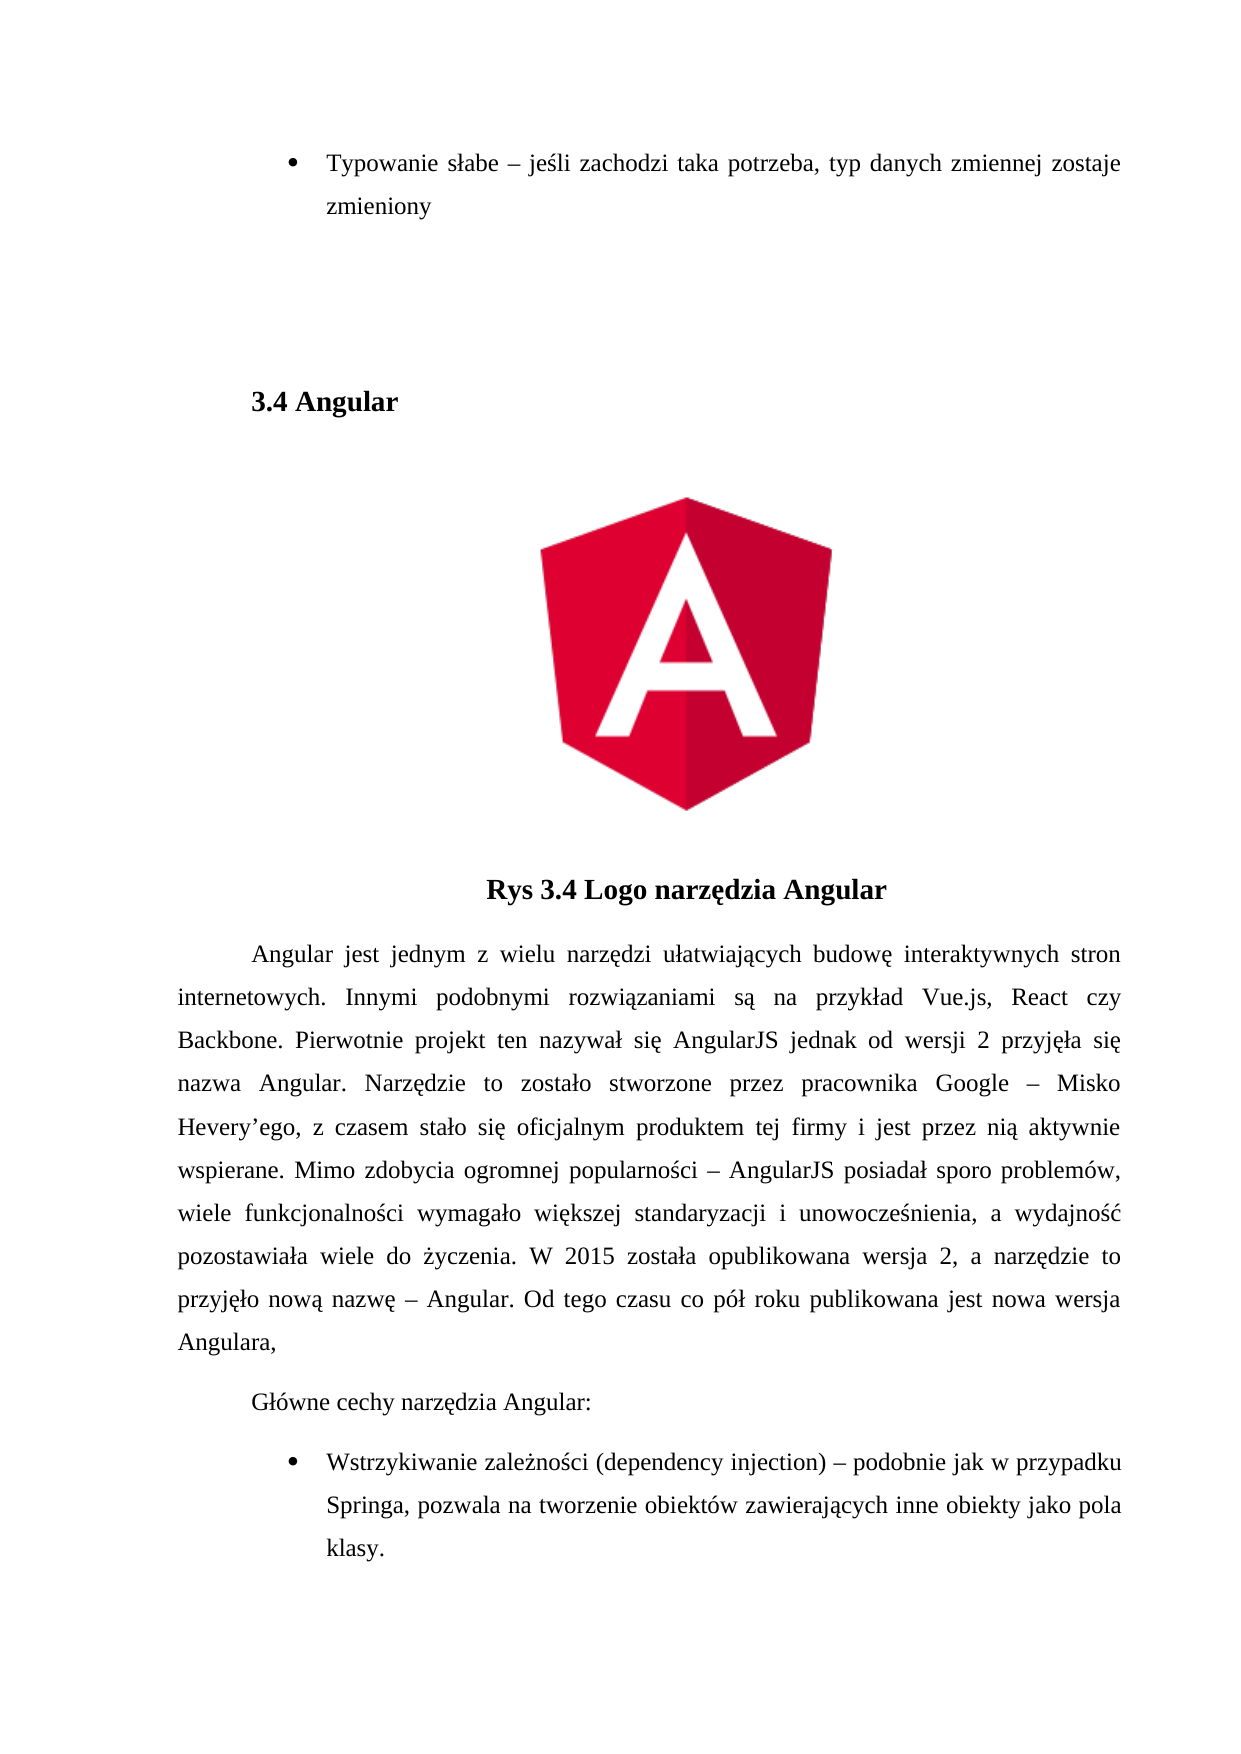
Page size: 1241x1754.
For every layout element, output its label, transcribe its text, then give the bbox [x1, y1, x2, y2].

list Typowanie słabe – jeśli zachodzi taka potrzeba, typ danych zmiennej zostaje zmieniony [288, 148, 1122, 219]
text Główne cechy narzędzia Angular: [177, 1387, 1122, 1416]
list Wstrzykiwanie zależności (dependency injection) – podobnie jak w przypadku Springa, pozwala na tworzenie obiektów zawierających inne obiekty jako pola klasy. [288, 1447, 1122, 1562]
picture [491, 451, 882, 842]
text Angular jest jednym z wielu narzędzi ułatwiających budowę interaktywnych stron internetowych. Innymi podobnymi rozwiązaniami są na przykład Vue.js, React czy Backbone. Pierwotnie projekt ten nazywał się AngularJS jednak od wersji 2 przyjęła się nazwa Angular. Narzędzie to zostało stworzone przez pracownika Google – Misko Hevery’ego, z czasem stało się oficjalnym produktem tej firmy i jest przez nią aktywnie wspierane. Mimo zdobycia ogromnej popularności – AngularJS posiadał sporo problemów, wiele funkcjonalności wymagało większej standaryzacji i unowocześnienia, a wydajność pozostawiała wiele do życzenia. W 2015 została opublikowana wersja 2, a narzędzie to przyjęło nową nazwę – Angular. Od tego czasu co pół roku publikowana jest nowa wersja Angulara, [177, 939, 1122, 1356]
text Rys 3.4 Logo narzędzia Angular [177, 872, 1122, 906]
text 3.4 Angular [177, 384, 1122, 418]
